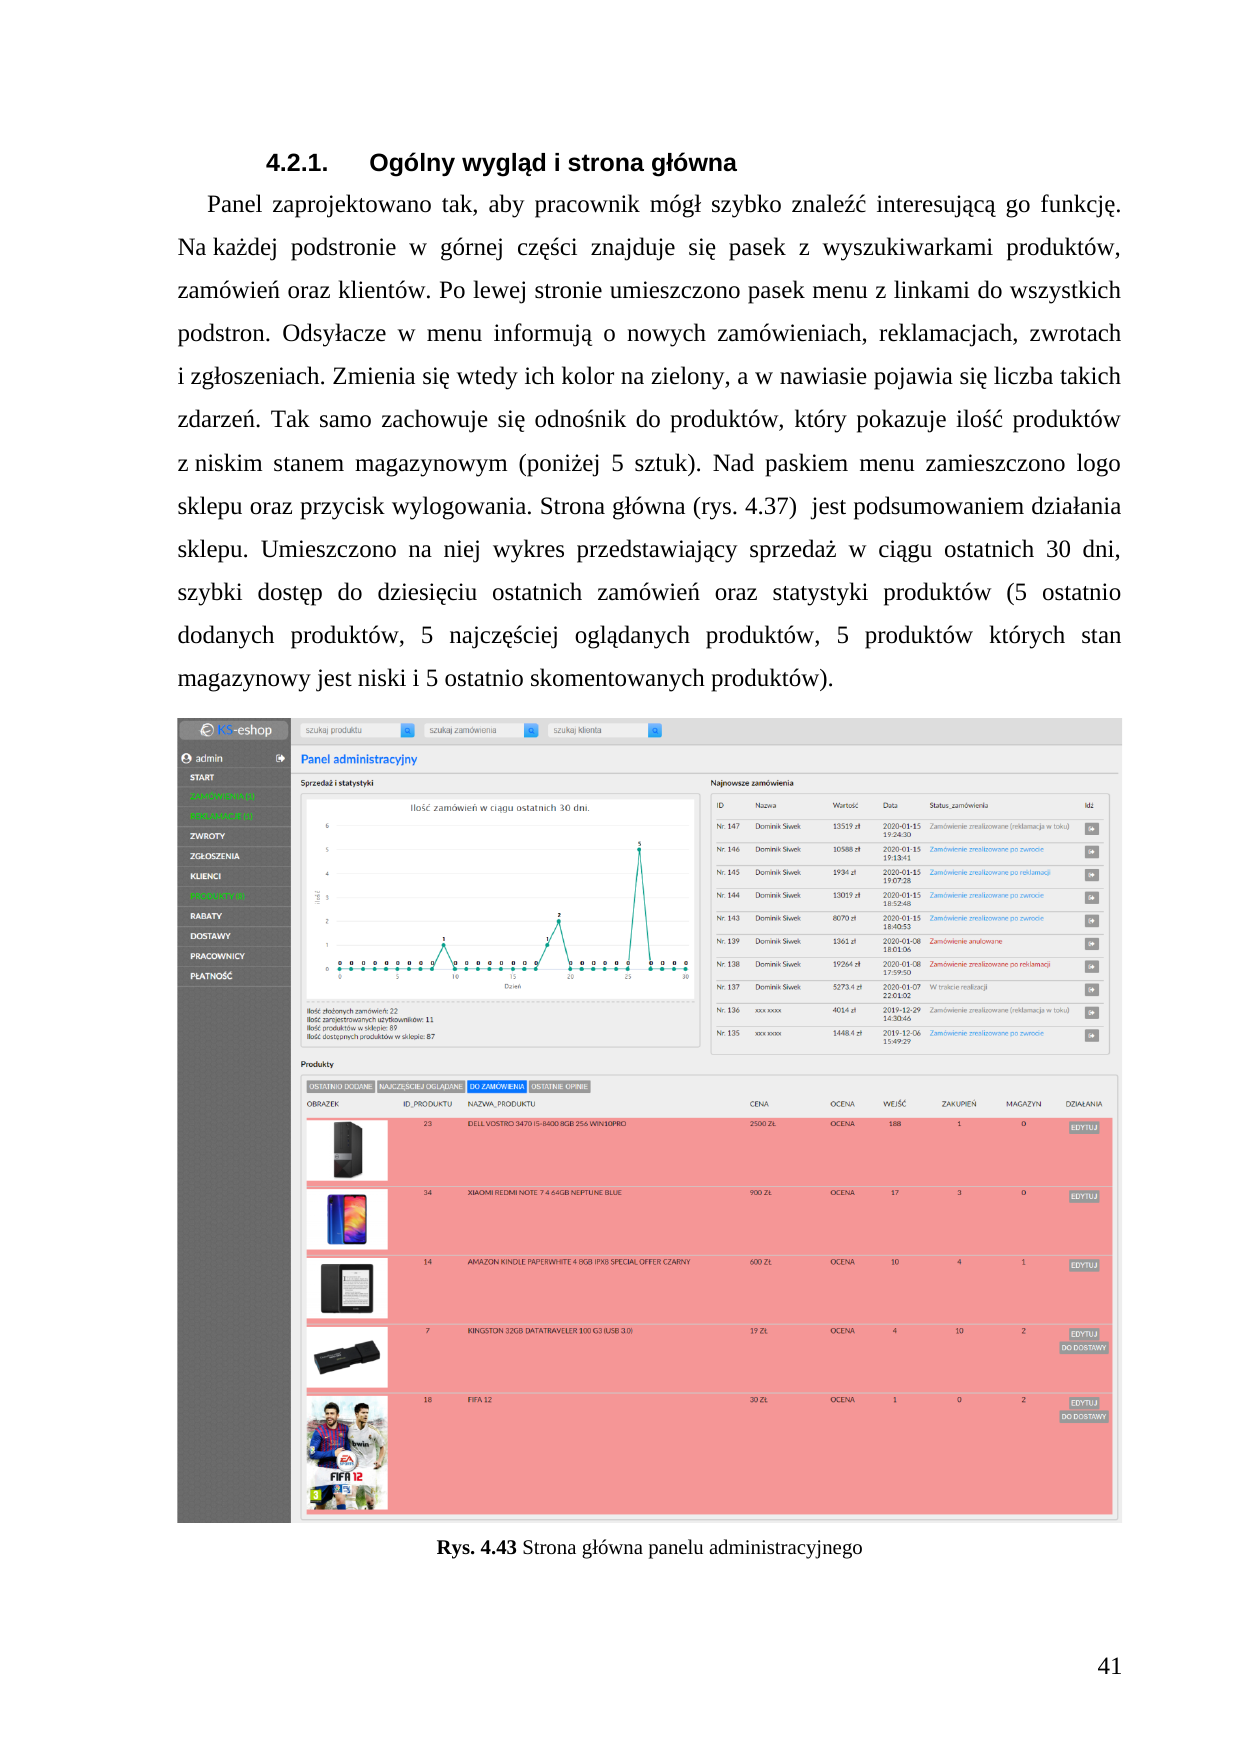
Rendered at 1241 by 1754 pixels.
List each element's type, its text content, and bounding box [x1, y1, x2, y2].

picture [177, 718, 1123, 1523]
text Panel zaprojektowano tak, aby pracownik mógł szybko znaleźć interesującą go funkcję. Na każdej podstronie w górnej części znajduje się pasek z wyszukiwarkami produktów, zamówień oraz klientów. Po lewej stronie umieszczono pasek menu z linkami do wszystkich podstron. Odsyłacze w menu informują o nowych zamówieniach, reklamacjach, zwrotach i zgłoszeniach. Zmienia się wtedy ich kolor na zielony, a w nawiasie pojawia się liczba takich zdarzeń. Tak samo zachowuje się odnośnik do produktów, który pokazuje ilość produktów z niskim stanem magazynowym (poniżej 5 sztuk). Nad paskiem menu zamieszczono logo sklepu oraz przycisk wylogowania. Strona główna (rys. 4.37) jest podsumowaniem działania sklepu. Umieszczono na niej wykres przedstawiający sprzedaż w ciągu ostatnich 30 dni, szybki dostęp do dziesięciu ostatnich zamówień oraz statystyki produktów (5 ostatnio dodanych produktów, 5 najczęściej oglądanych produktów, 5 produktów których stan magazynowy jest niski i 5 ostatnio skomentowanych produktów). [177, 189, 1122, 692]
subtitle Ogólny wygląd i strona główna [266, 148, 1122, 176]
